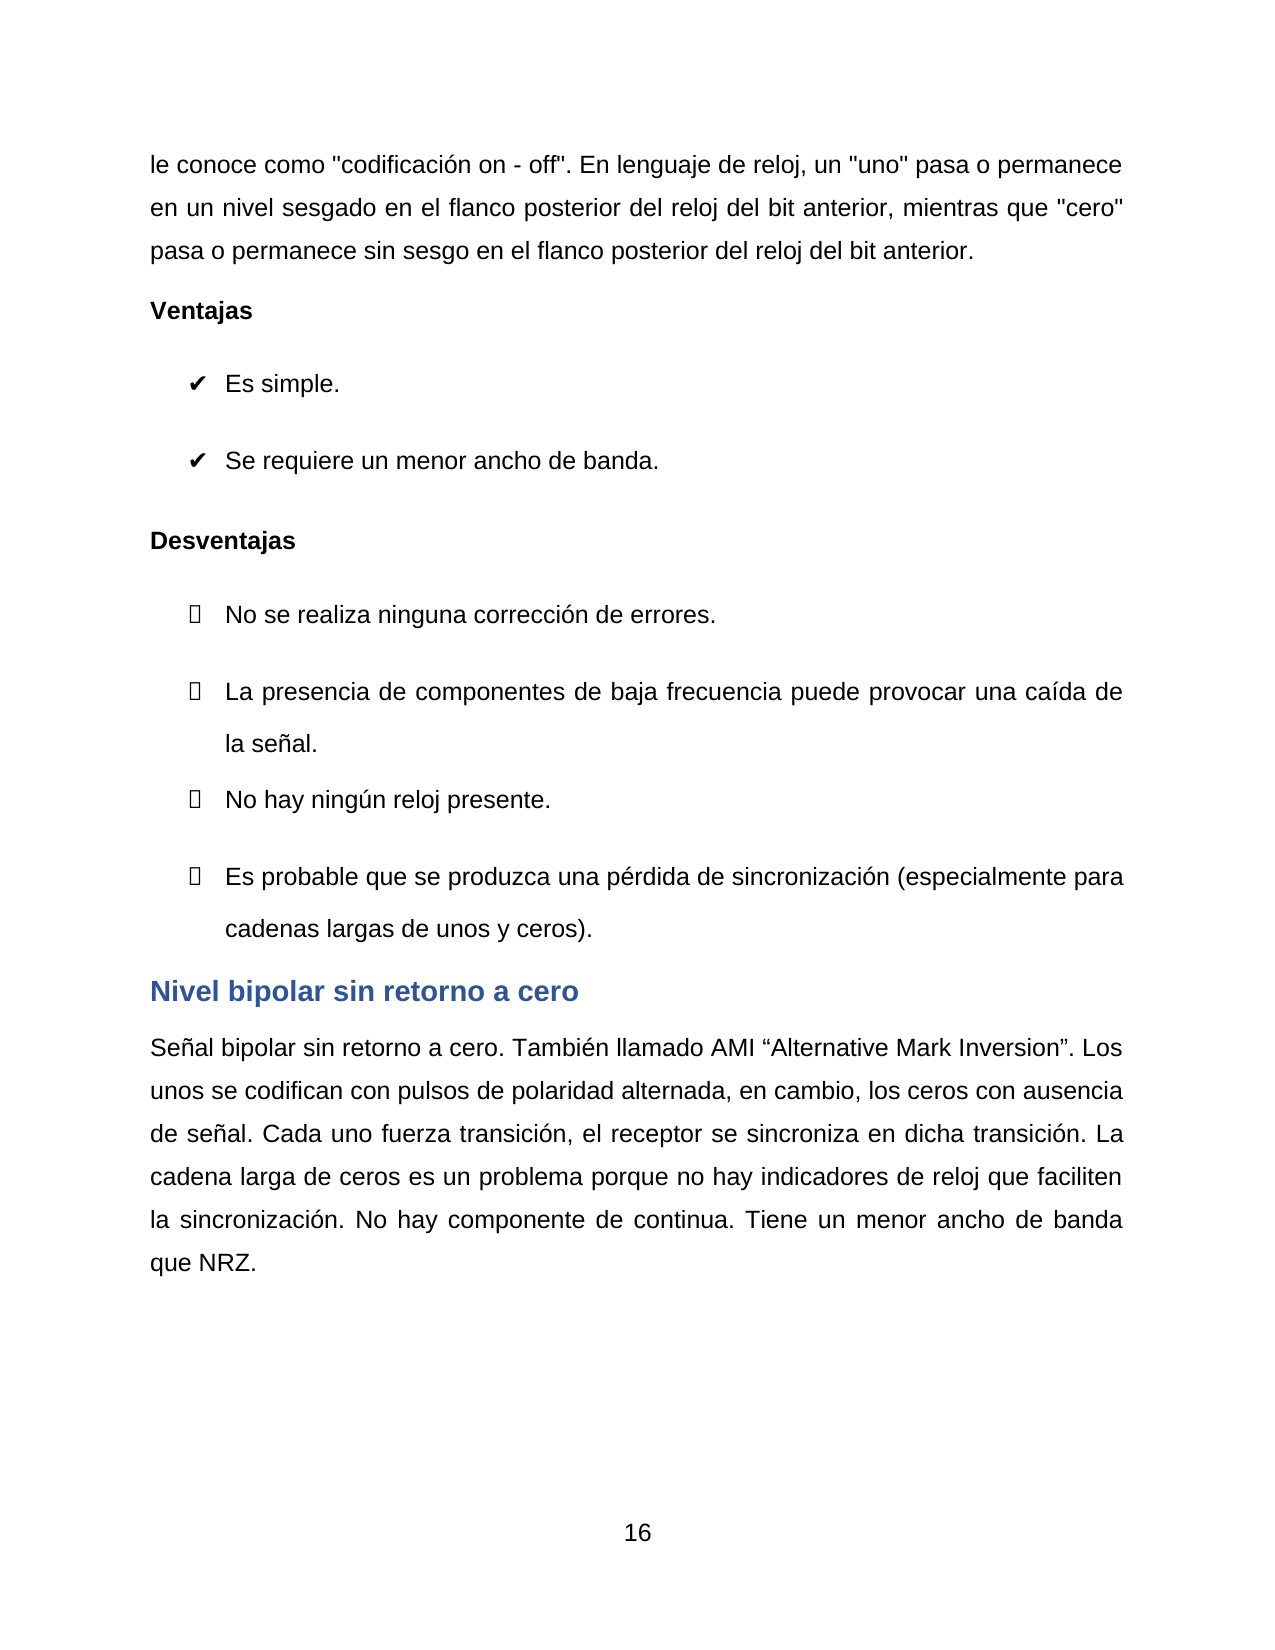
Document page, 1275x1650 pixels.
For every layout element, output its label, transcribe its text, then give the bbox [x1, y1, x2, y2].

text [150, 150, 1125, 265]
list No se realiza ninguna corrección de errores. [187, 586, 1125, 637]
text Desventajas [150, 526, 1125, 555]
list Se requiere un menor ancho de banda. [187, 433, 1125, 484]
text Señal bipolar sin retorno a cero. También llamado AMI “Alternative Mark Inversion”. Los unos se codifican con pulsos de polaridad alternada, en cambio, los ceros con ausencia de señal. Cada uno fuerza transición, el receptor se sincroniza en dicha transición. La cadena larga de ceros es un problema porque no hay indicadores de reloj que faciliten la sincronización. No hay componente de continua. Tiene un menor ancho de banda que NRZ. [150, 1033, 1125, 1277]
subtitle Nivel bipolar sin retorno a cero [150, 974, 1125, 1007]
list Es simple. [187, 356, 1125, 407]
list No hay ningún reloj presente. [187, 772, 1125, 823]
text Ventajas [150, 296, 1125, 325]
list La presencia de componentes de baja frecuencia puede provocar una caída de la señal. [187, 663, 1125, 757]
list Es probable que se produzca una pérdida de sincronización (especialmente para cadenas largas de unos y ceros). [187, 848, 1125, 943]
